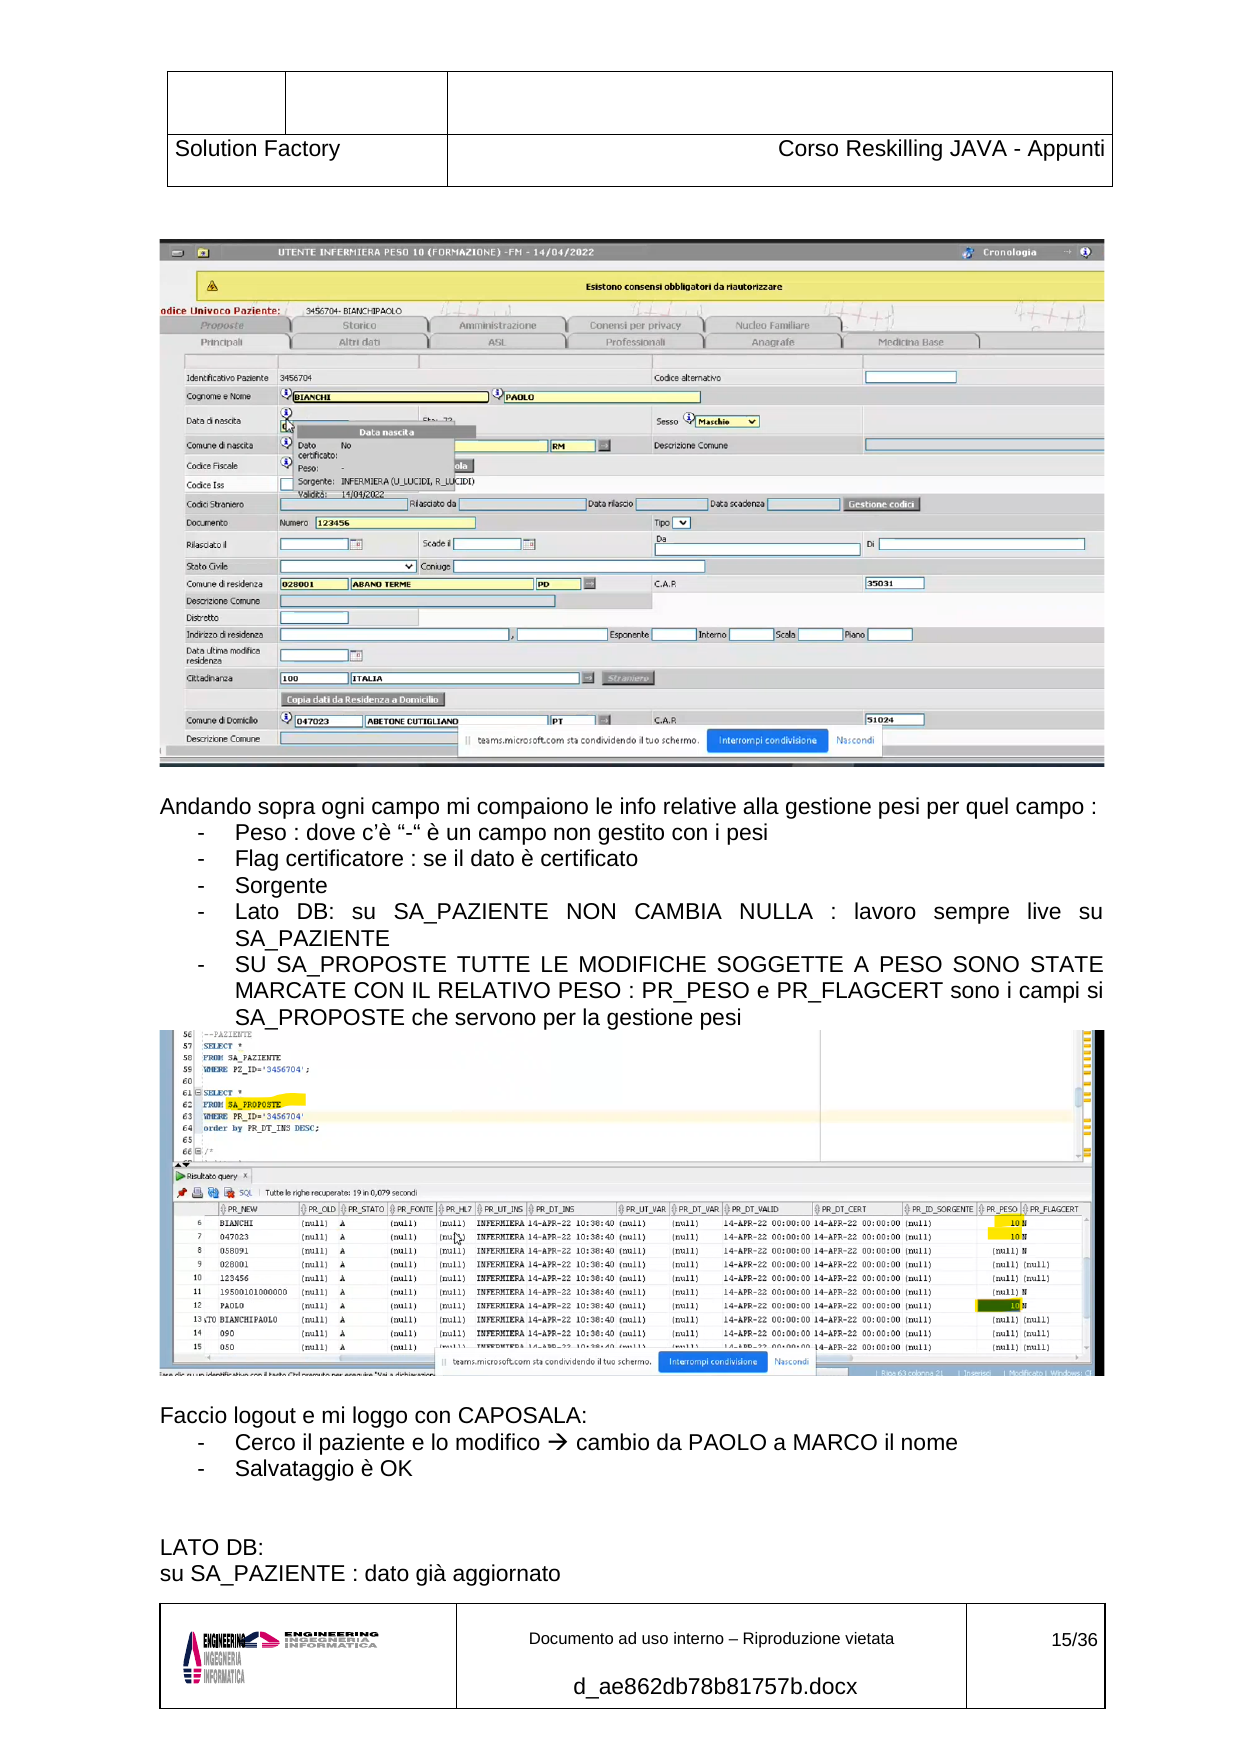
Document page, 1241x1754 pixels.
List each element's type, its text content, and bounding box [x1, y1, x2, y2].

text LATO DB: [159, 1534, 1104, 1560]
picture [159, 239, 1105, 767]
list Sorgente [197, 872, 1104, 898]
list SU SA_PROPOSTE TUTTE LE MODIFICHE SOGGETTE A PESO SONO STATE MARCATE CON IL RELATIVO PESO : PR_PESO e PR_FLAGCERT sono i campi si SA_PROPOSTE che servono per la gestione pesi [197, 951, 1104, 1030]
list Flag certificatore : se il dato è certificato [197, 845, 1104, 872]
list Peso : dove c’è “-“ è un campo non gestito con i pesi [197, 819, 1104, 845]
text Andando sopra ogni campo mi compaiono le info relative alla gestione pesi per quel campo : [159, 793, 1104, 819]
list Salvataggio è OK [197, 1455, 1104, 1481]
list Lato DB: su SA_PAZIENTE NON CAMBIA NULLA : lavoro sempre live su SA_PAZIENTE [197, 898, 1104, 951]
list Cerco il paziente e lo modifico cambio da PAOLO a MARCO il nome [197, 1428, 1104, 1455]
picture [159, 1030, 1105, 1376]
text su SA_PAZIENTE : dato già aggiornato [159, 1560, 1104, 1587]
text Faccio logout e mi loggo con CAPOSALA: [159, 1402, 1104, 1428]
